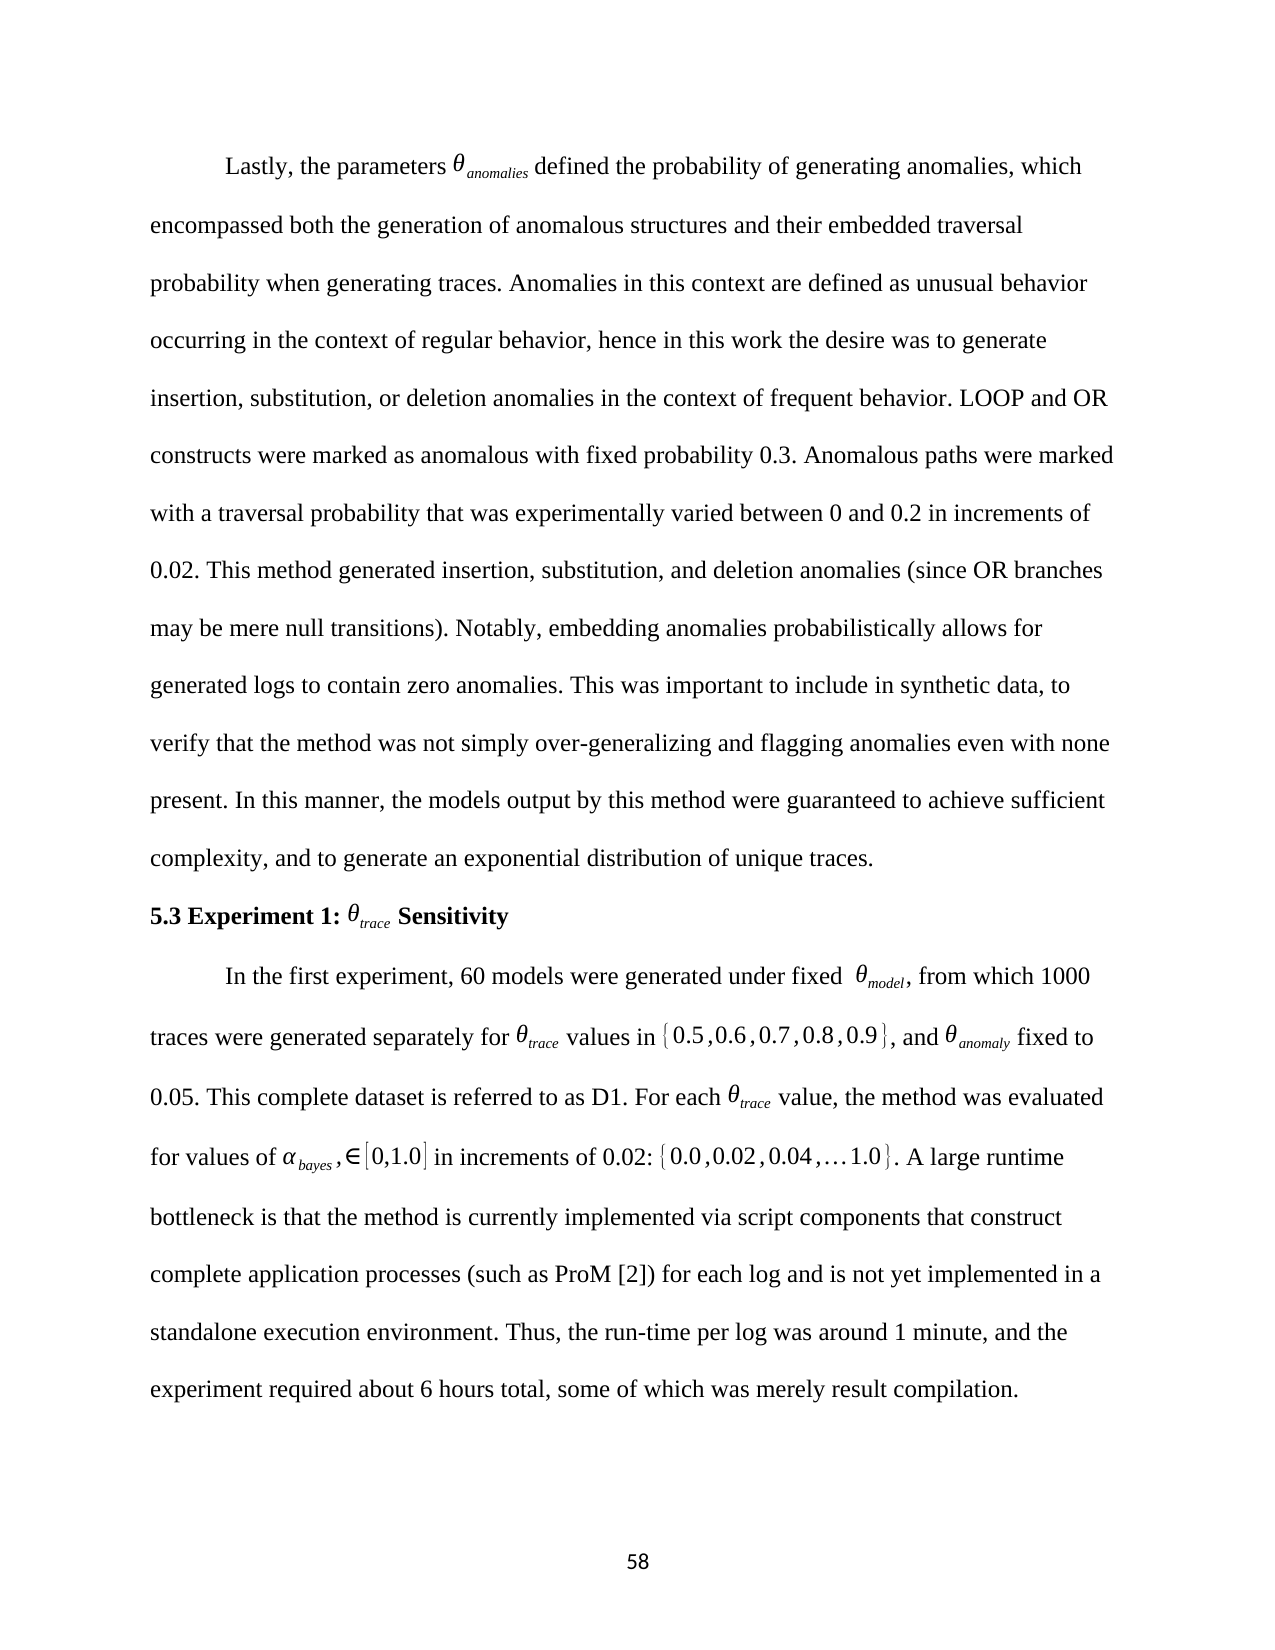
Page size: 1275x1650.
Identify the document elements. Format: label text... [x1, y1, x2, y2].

text Lastly, the parameters defined the probability of generating anomalies, which encompassed both the generation of anomalous structures and their embedded traversal probability when generating traces. Anomalies in this context are defined as unusual behavior occurring in the context of regular behavior, hence in this work the desire was to generate insertion, substitution, or deletion anomalies in the context of frequent behavior. LOOP and OR constructs were marked as anomalous with fixed probability 0.3. Anomalous paths were marked with a traversal probability that was experimentally varied between 0 and 0.2 in increments of 0.02. This method generated insertion, substitution, and deletion anomalies (since OR branches may be mere null transitions). Notably, embedding anomalies probabilistically allows for generated logs to contain zero anomalies. This was important to include in synthetic data, to verify that the method was not simply over-generalizing and flagging anomalies even with none present. In this manner, the models output by this method were guaranteed to achieve sufficient complexity, and to generate an exponential distribution of unique traces. [150, 150, 1125, 871]
subtitle 5.3 Experiment 1: Sensitivity [150, 900, 1125, 931]
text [150, 960, 1125, 1403]
